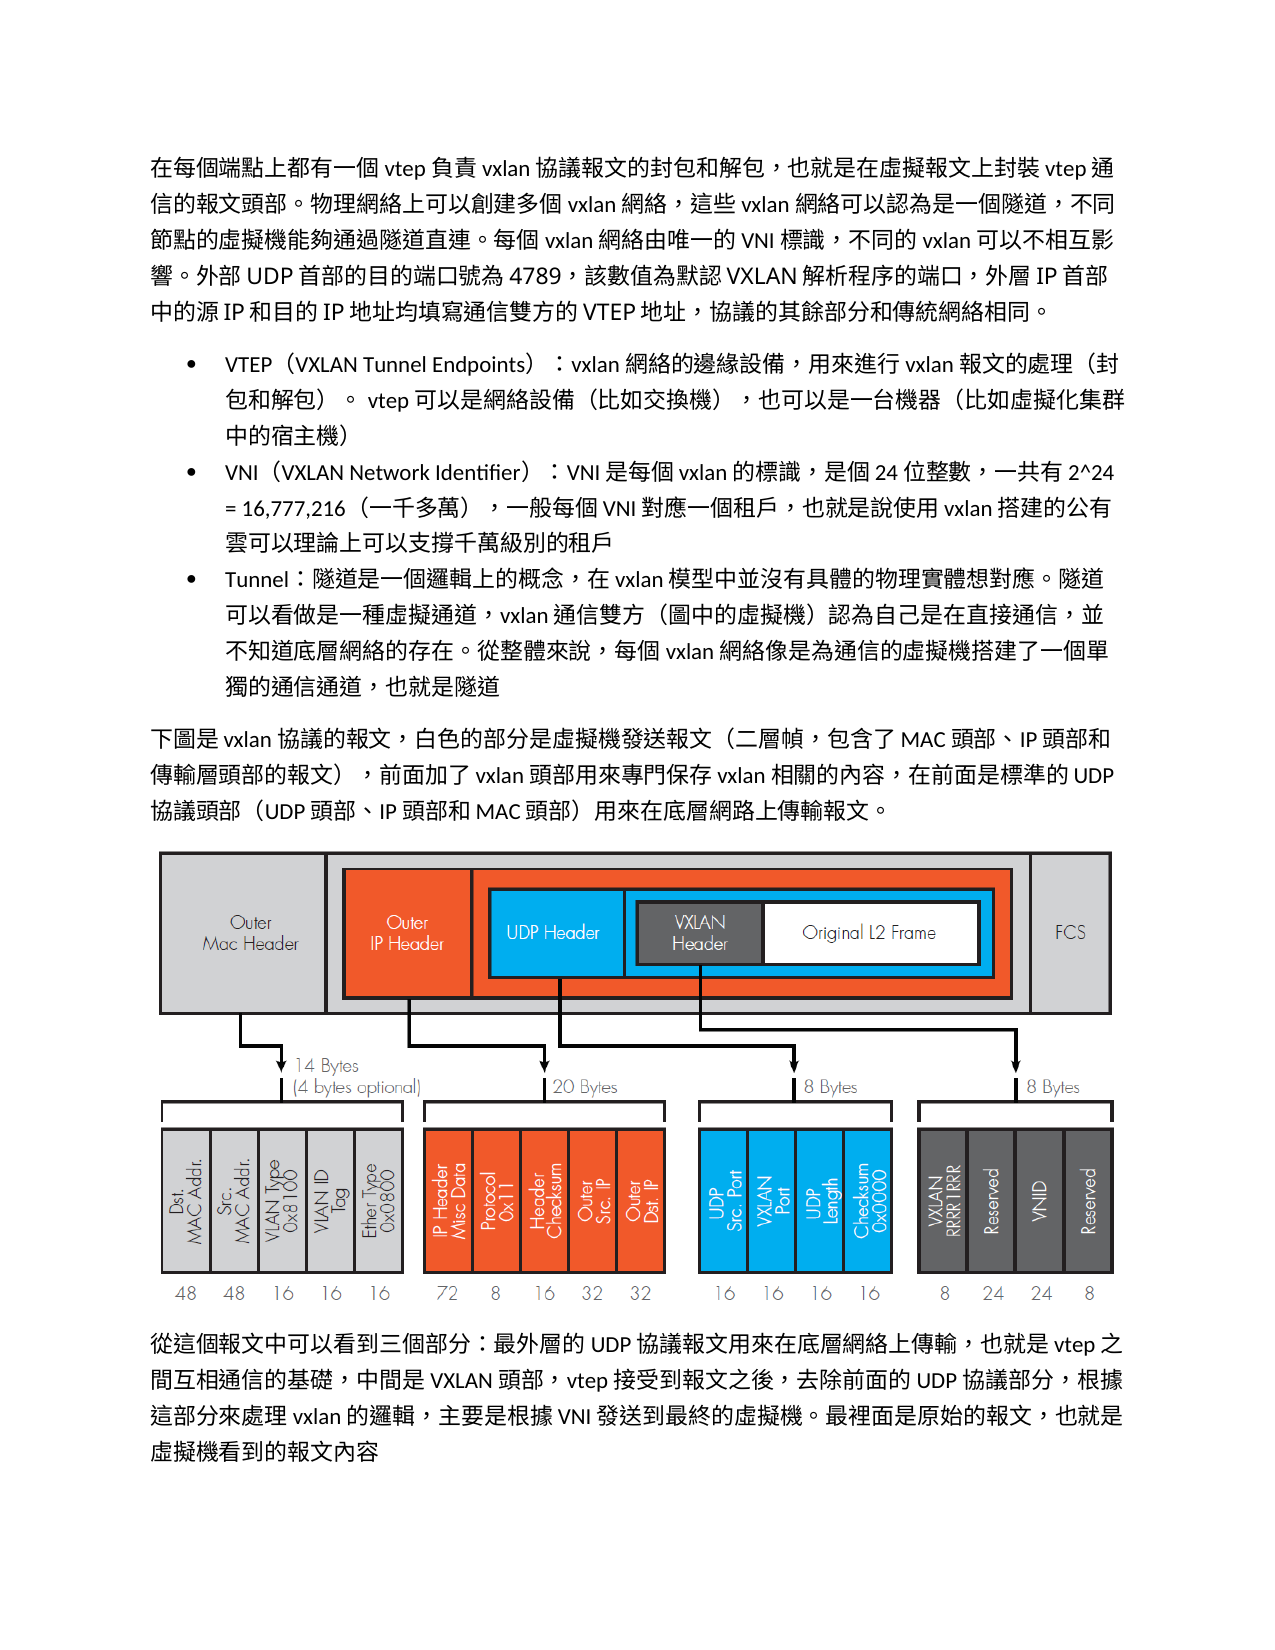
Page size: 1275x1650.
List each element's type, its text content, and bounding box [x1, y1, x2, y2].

text 從這個報文中可以看到三個部分：最外層的 UDP 協議報文用來在底層網絡上傳輸，也就是 vtep之間互相通信的基礎，中間是 VXLAN 頭部，vtep 接受到報文之後，去除前面的 UDP 協議部分，根據這部分來處理 vxlan 的邏輯，主要是根據 VNI 發送到最終的虛擬機。最裡面是原始的報文，也就是虛擬機看到的報文內容 [150, 1326, 1125, 1467]
picture [150, 845, 1125, 1308]
list VTEP（VXLAN Tunnel Endpoints）：vxlan 網絡的邊緣設備，用來進行 vxlan 報文的處理（封包和解包）。 vtep 可以是網絡設備（比如交換機），也可以是一台機器（比如虛擬化集群中的宿主機） [187, 346, 1125, 451]
text 下圖是vxlan 協議的報文，白色的部分是虛擬機發送報文（二層幀，包含了MAC 頭部、IP 頭部和傳輸層頭部的報文），前面加了vxlan 頭部用來專門保存vxlan 相關的內容，在前面是標準的UDP 協議頭部（UDP 頭部、IP 頭部和MAC 頭部）用來在底層網路上傳輸報文。 [150, 721, 1125, 826]
list Tunnel：隧道是一個邏輯上的概念，在 vxlan 模型中並沒有具體的物理實體想對應。隧道可以看做是一種虛擬通道，vxlan 通信雙方（圖中的虛擬機）認為自己是在直接通信，並不知道底層網絡的存在。從整體來說，每個 vxlan 網絡像是為通信的虛擬機搭建了一個單獨的通信通道，也就是隧道 [187, 561, 1125, 702]
text 在每個端點上都有一個 vtep 負責 vxlan 協議報文的封包和解包，也就是在虛擬報文上封裝 vtep 通信的報文頭部。物理網絡上可以創建多個 vxlan 網絡，這些 vxlan 網絡可以認為是一個隧道，不同節點的虛擬機能夠通過隧道直連。每個 vxlan 網絡由唯一的 VNI 標識，不同的 vxlan 可以不相互影響。外部UDP首部的目的端口號為4789，該數值為默認VXLAN解析程序的端口，外層IP首部中的源IP和目的IP地址均填寫通信雙方的VTEP地址，協議的其餘部分和傳統網絡相同。 [150, 150, 1125, 327]
list VNI（VXLAN Network Identifier）：VNI 是每個vxlan 的標識，是個24 位整數，一共有2^24 = 16,777,216（一千多萬），一般每個VNI 對應一個租戶，也就是說使用vxlan 搭建的公有雲可以理論上可以支撐千萬級別的租戶 [187, 453, 1125, 558]
